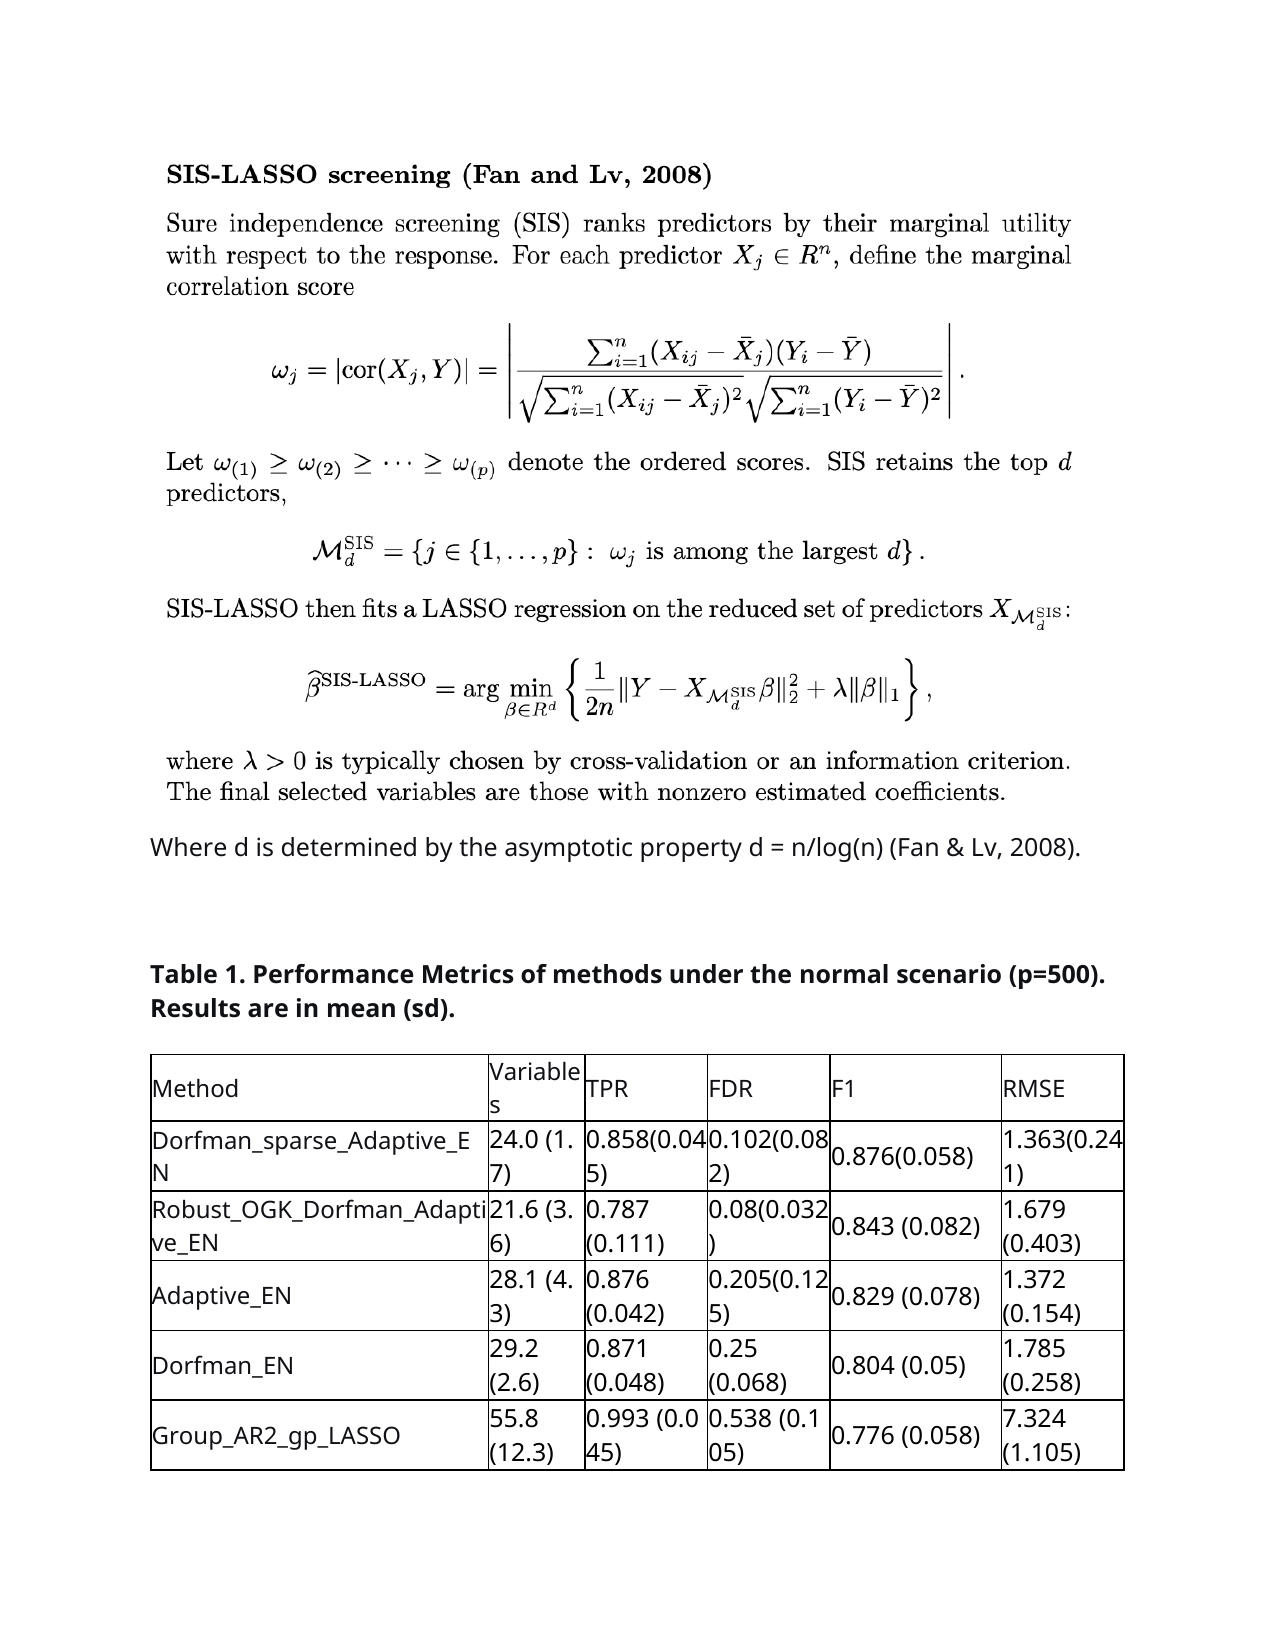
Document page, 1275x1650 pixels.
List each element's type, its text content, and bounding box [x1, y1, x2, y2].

table_cell 0.776 (0.058) [831, 1401, 1001, 1469]
table_cell 55.8 (12.3) [489, 1401, 584, 1469]
table_cell 21.6 (3.6) [489, 1192, 584, 1260]
table_cell 1.785 (0.258) [1002, 1331, 1123, 1399]
text Where d is determined by the asymptotic property d = n/log(n) (Fan & Lv, 2008). [150, 830, 1125, 864]
table_cell 0.538 (0.105) [708, 1401, 829, 1469]
table_header FDR [708, 1055, 829, 1120]
text Table 1. Performance Metrics of methods under the normal scenario (p=500). Results are in mean (sd). [150, 956, 1125, 1024]
table_cell Adaptive_EN [152, 1261, 488, 1329]
table_cell 0.876(0.058) [831, 1122, 1001, 1190]
table_cell 1.372 (0.154) [1002, 1261, 1123, 1329]
table_cell 0.804 (0.05) [831, 1331, 1001, 1399]
table_cell 0.08(0.032) [708, 1192, 829, 1260]
table_cell 0.876 (0.042) [586, 1261, 707, 1329]
table_cell 0.843 (0.082) [831, 1192, 1001, 1260]
table_cell 29.2 (2.6) [489, 1331, 584, 1399]
table_cell Robust_OGK_Dorfman_Adaptive_EN [152, 1192, 488, 1260]
table_cell 0.858(0.045) [586, 1122, 707, 1190]
table_cell Dorfman_sparse_Adaptive_EN [152, 1122, 488, 1190]
table_cell Dorfman_EN [152, 1331, 488, 1399]
table_cell 0.787 (0.111) [586, 1192, 707, 1260]
table_cell 0.102(0.082) [708, 1122, 829, 1190]
table_cell 0.871 (0.048) [586, 1331, 707, 1399]
table_cell 24.0 (1.7) [489, 1122, 584, 1190]
table_cell Group_AR2_gp_LASSO [152, 1401, 488, 1469]
table_header RMSE [1002, 1055, 1123, 1120]
table_cell 0.993 (0.045) [586, 1401, 707, 1469]
table_header TPR [586, 1055, 707, 1120]
table_cell 0.25 (0.068) [708, 1331, 829, 1399]
table_cell 7.324 (1.105) [1002, 1401, 1123, 1469]
table_header Variables [489, 1055, 584, 1120]
picture [150, 150, 1125, 830]
table_cell 0.205(0.125) [708, 1261, 829, 1329]
table_cell 1.679 (0.403) [1002, 1192, 1123, 1260]
table_cell 0.829 (0.078) [831, 1261, 1001, 1329]
table_header F1 [831, 1055, 1001, 1120]
table_cell 28.1 (4.3) [489, 1261, 584, 1329]
table_cell 1.363(0.241) [1002, 1122, 1123, 1190]
table_header Method [152, 1055, 488, 1120]
